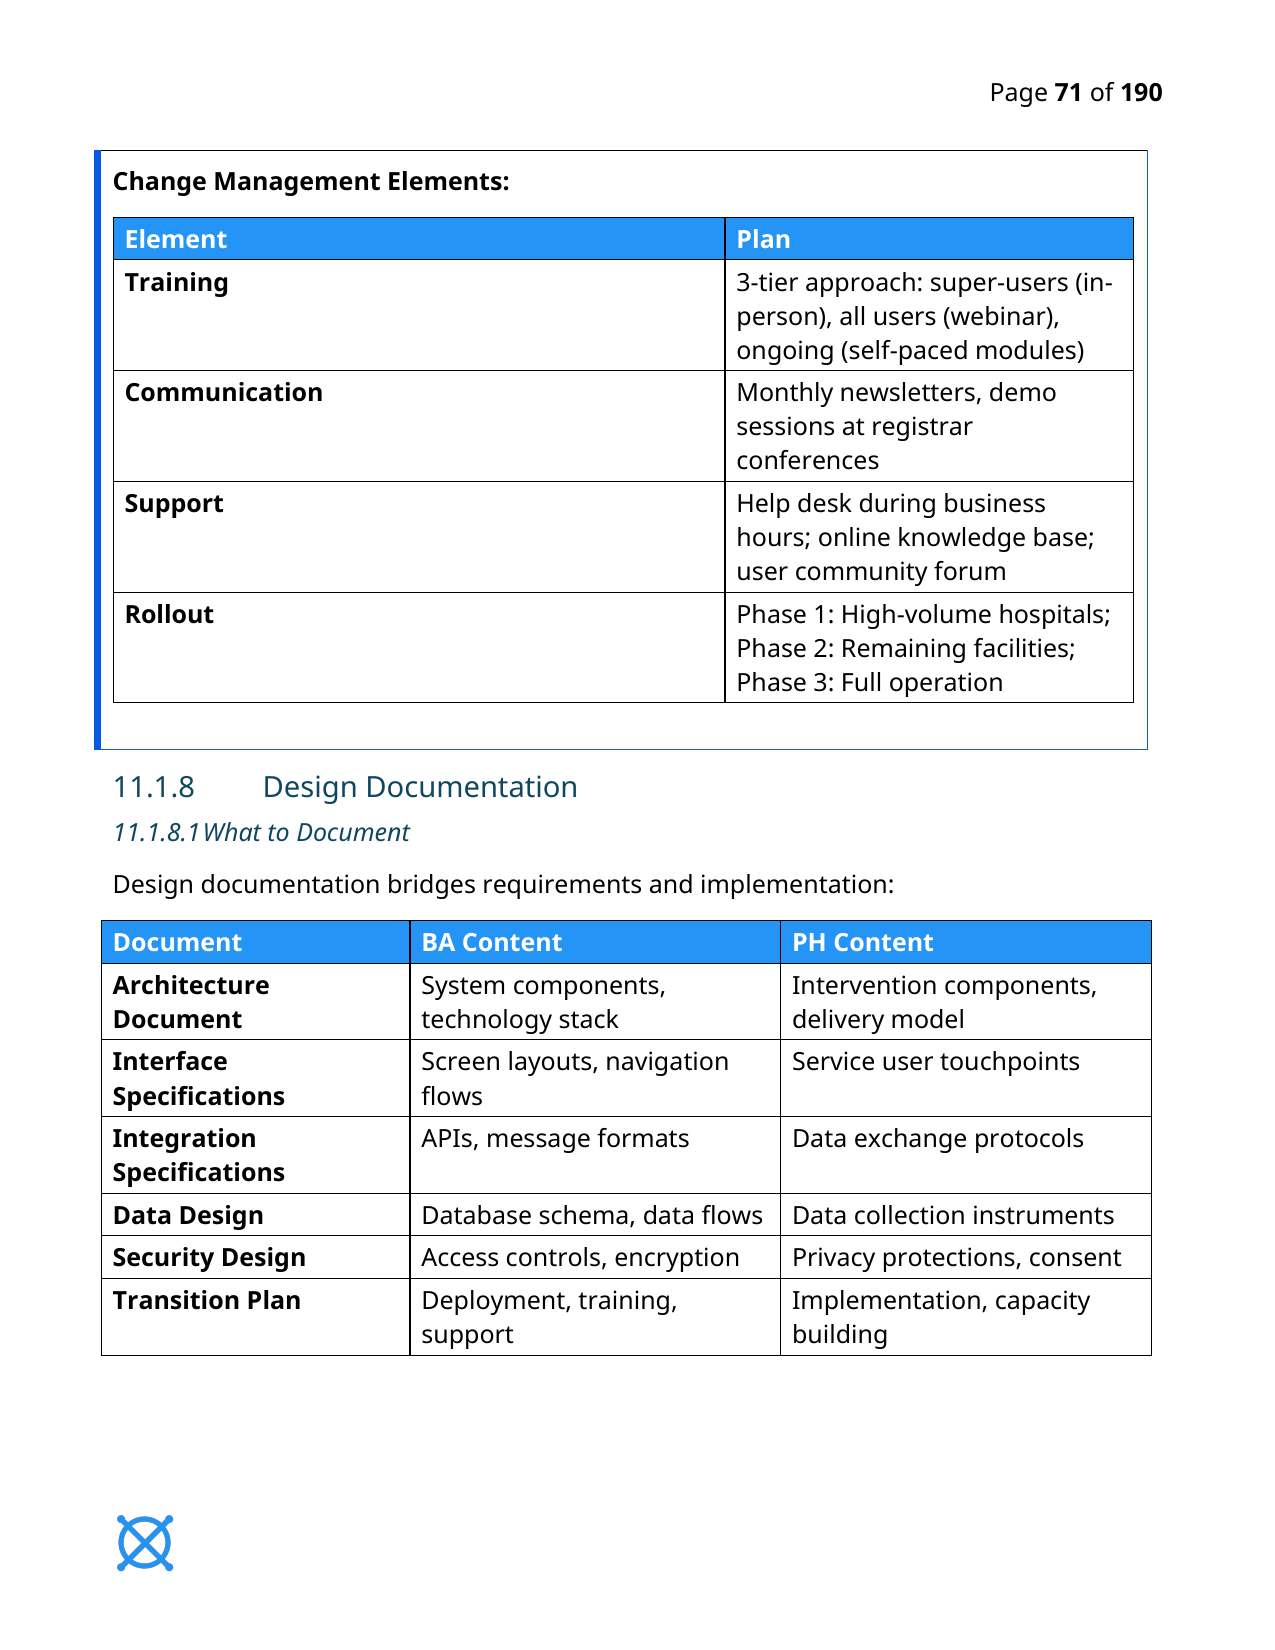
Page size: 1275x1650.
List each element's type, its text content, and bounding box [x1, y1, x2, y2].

text Design documentation bridges requirements and implementation: [112, 867, 1162, 901]
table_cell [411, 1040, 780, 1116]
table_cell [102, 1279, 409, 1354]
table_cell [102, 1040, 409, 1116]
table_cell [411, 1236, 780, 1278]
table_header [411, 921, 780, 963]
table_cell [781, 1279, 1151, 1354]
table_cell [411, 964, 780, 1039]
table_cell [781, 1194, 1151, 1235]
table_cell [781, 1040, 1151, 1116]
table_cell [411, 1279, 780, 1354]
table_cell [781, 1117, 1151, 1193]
subtitle What to Document [112, 814, 1162, 848]
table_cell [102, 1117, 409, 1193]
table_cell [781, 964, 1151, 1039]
picture [112, 1511, 177, 1575]
subtitle Design Documentation [112, 766, 1162, 806]
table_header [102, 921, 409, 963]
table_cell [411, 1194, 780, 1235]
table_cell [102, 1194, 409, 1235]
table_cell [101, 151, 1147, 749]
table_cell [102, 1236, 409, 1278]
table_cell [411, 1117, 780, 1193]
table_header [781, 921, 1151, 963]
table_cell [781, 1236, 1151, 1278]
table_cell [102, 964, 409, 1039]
